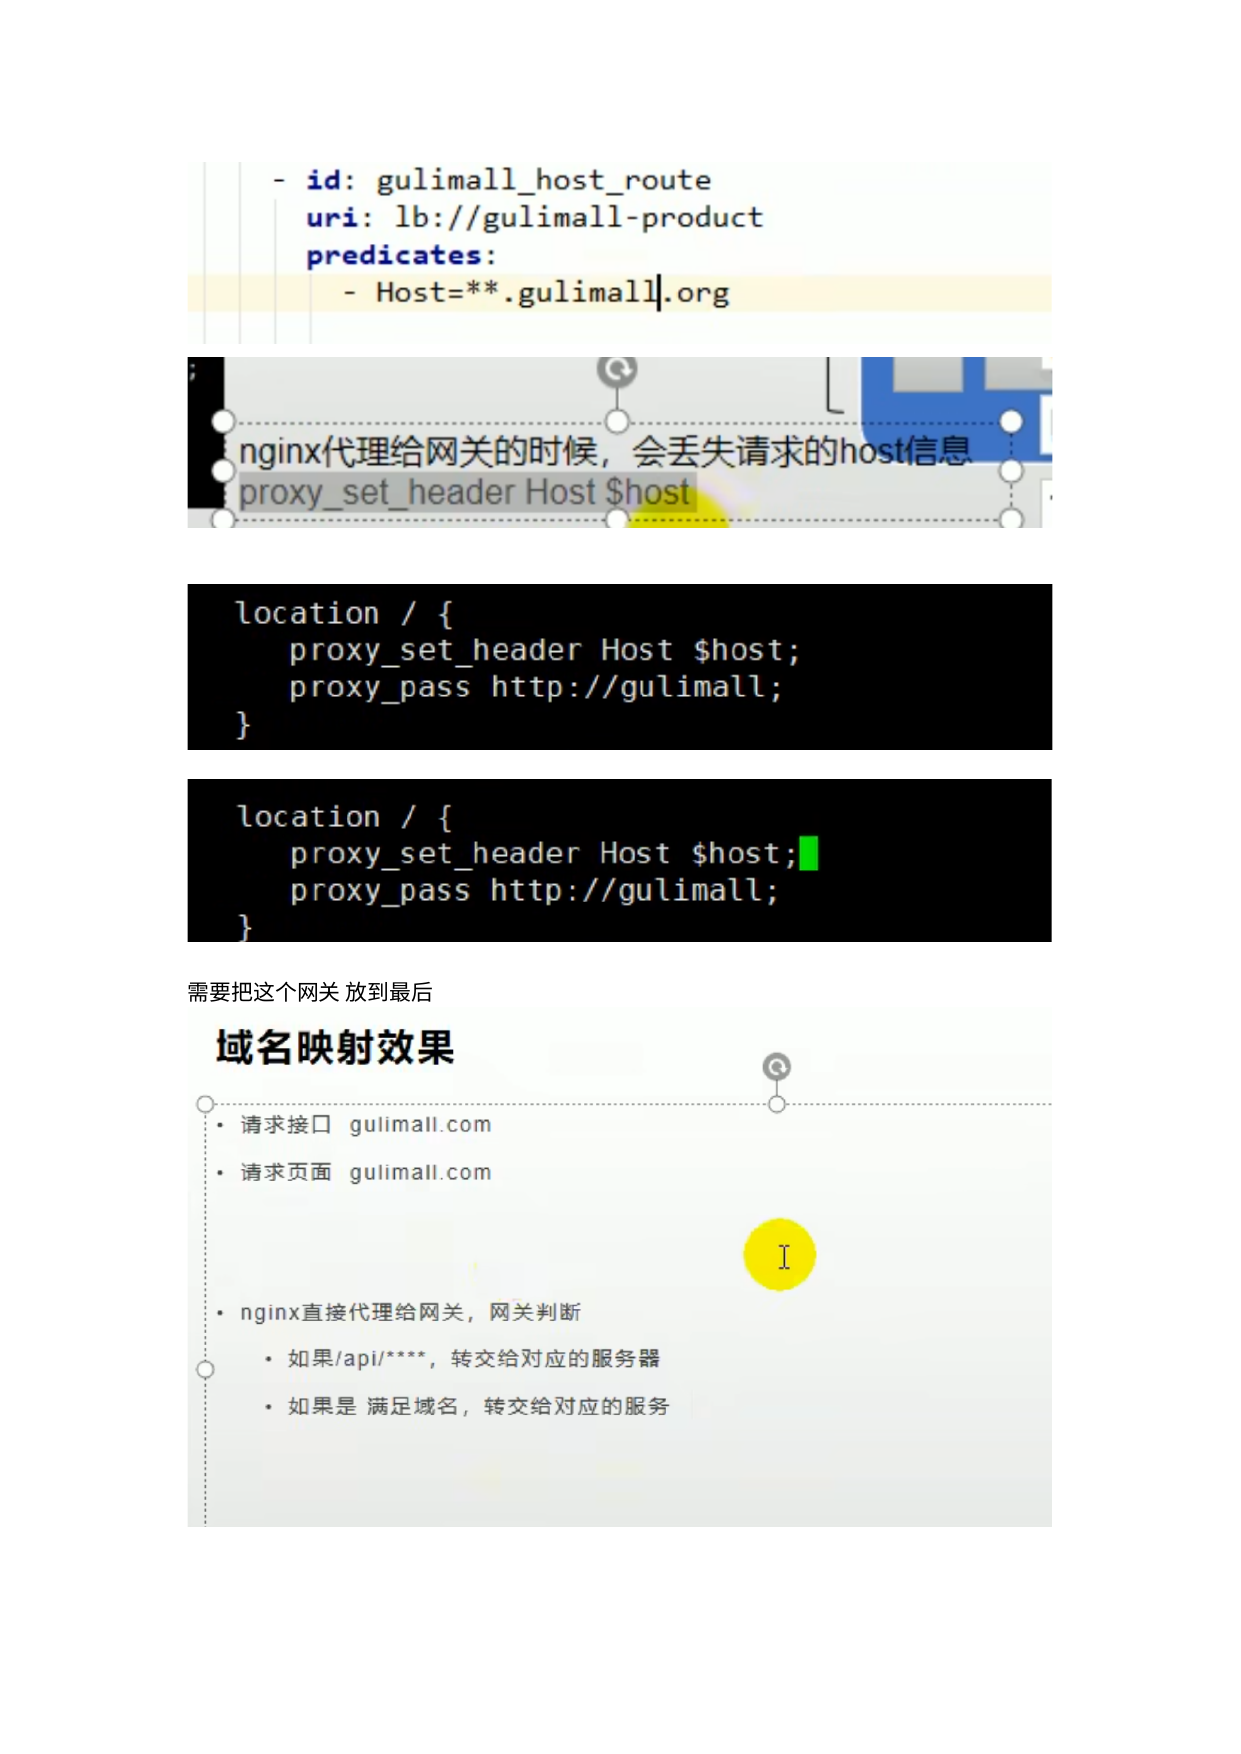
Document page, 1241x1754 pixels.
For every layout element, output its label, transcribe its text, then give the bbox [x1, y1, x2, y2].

text 需要把这个网关 放到最后 [187, 974, 1053, 1007]
picture [187, 1007, 1052, 1527]
picture [187, 357, 1053, 528]
picture [187, 584, 1053, 750]
picture [187, 779, 1052, 942]
picture [187, 162, 1052, 344]
